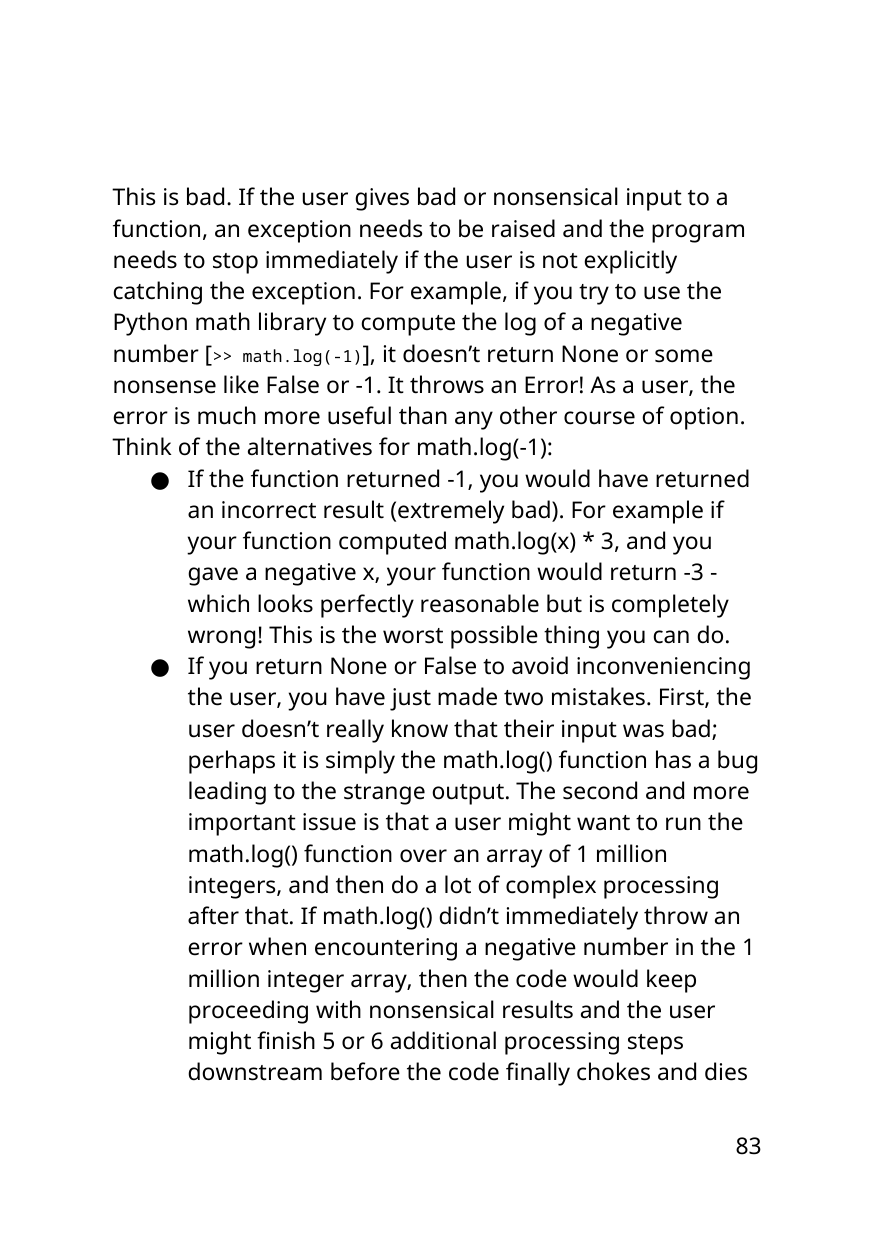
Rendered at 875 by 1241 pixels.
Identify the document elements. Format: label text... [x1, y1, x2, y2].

text This is bad. If the user gives bad or nonsensical input to a function, an exception needs to be raised and the program needs to stop immediately if the user is not explicitly catching the exception. For example, if you try to use the Python math library to compute the log of a negative number [>> math.log(-1)], it doesn’t return None or some nonsense like False or -1. It throws an Error! As a user, the error is much more useful than any other course of option. Think of the alternatives for math.log(-1): [112, 150, 762, 462]
list If the function returned -1, you would have returned an incorrect result (extremely bad). For example if your function computed math.log(x) * 3, and you gave a negative x, your function would return -3 - which looks perfectly reasonable but is completely wrong! This is the worst possible thing you can do. [150, 462, 762, 650]
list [150, 650, 762, 1087]
